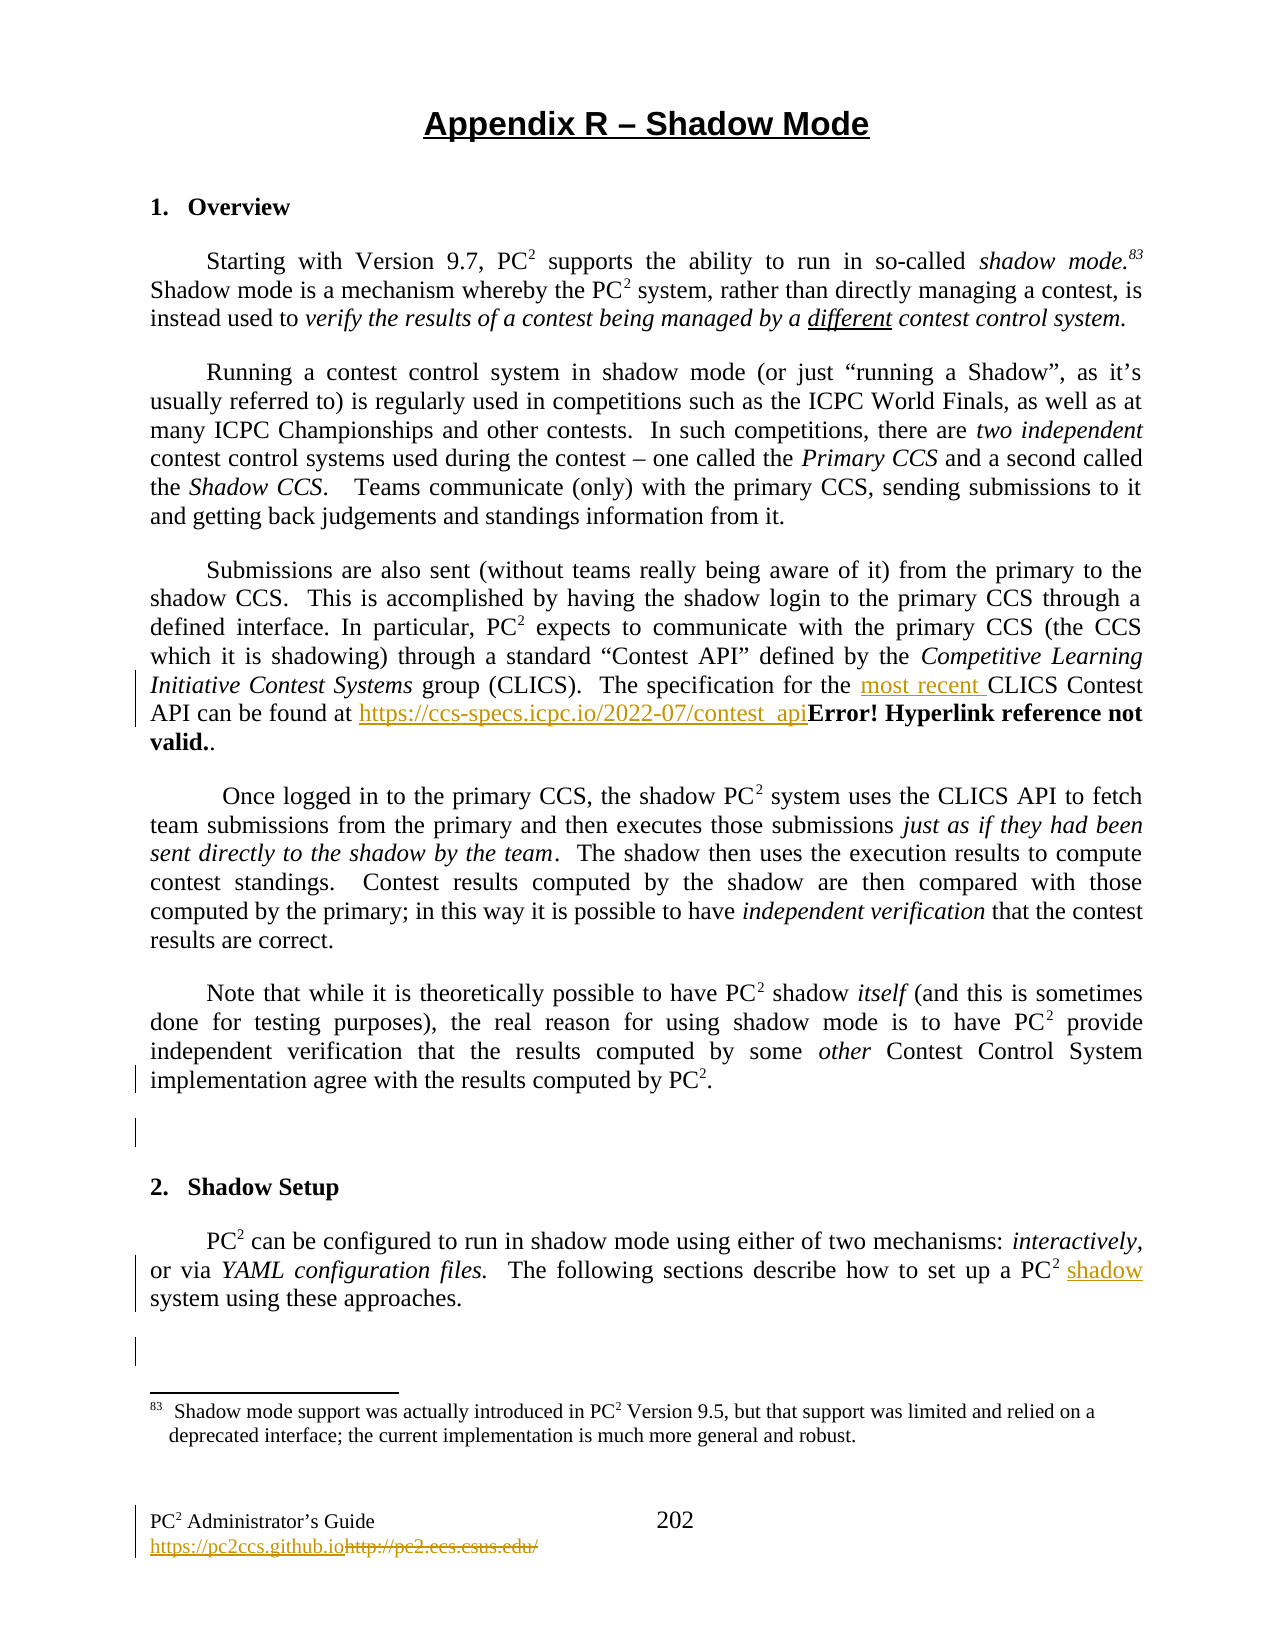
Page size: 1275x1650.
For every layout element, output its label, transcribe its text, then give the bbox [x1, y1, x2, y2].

text PC2 can be configured to run in shadow mode using either of two mechanisms: interactively, or via YAML configuration files. The following sections describe how to set up a PC2 system using these approaches. [150, 1226, 1143, 1312]
text Submissions are also sent (without teams really being aware of it) from the primary to the shadow CCS. This is accomplished by having the shadow login to the primary CCS through a defined interface. In particular, PC2 expects to communicate with the primary CCS (the CCS which it is shadowing) through a standard “Contest API” defined by the Competitive Learning Initiative Contest Systems group (CLICS). The specification for the CLICS Contest API can be found at Error! Hyperlink reference not valid.. [150, 555, 1143, 756]
text Note that while it is theoretically possible to have PC2 shadow itself (and this is sometimes done for testing purposes), the real reason for using shadow mode is to have PC2 provide independent verification that the results computed by some other Contest Control System implementation agree with the results computed by PC2. [150, 978, 1143, 1093]
text Once logged in to the primary CCS, the shadow PC2 system uses the CLICS API to fetch team submissions from the primary and then executes those submissions just as if they had been sent directly to the shadow by the team. The shadow then uses the execution results to compute contest standings. Contest results computed by the shadow are then compared with those computed by the primary; in this way it is possible to have independent verification that the contest results are correct. [150, 781, 1143, 953]
text Starting with Version 9.7, PC2 supports the ability to run in so-called shadow mode. Shadow mode is a mechanism whereby the PC2 system, rather than directly managing a contest, is instead used to verify the results of a contest being managed by a different contest control system. [150, 246, 1143, 332]
text Appendix R – Shadow Mode [150, 104, 1143, 142]
text Running a contest control system in shadow mode (or just “running a Shadow”, as it’s usually referred to) is regularly used in competitions such as the ICPC World Finals, as well as at many ICPC Championships and other contests. In such competitions, there are two independent contest control systems used during the contest – one called the Primary CCS and a second called the Shadow CCS. Teams communicate (only) with the primary CCS, sending submissions to it and getting back judgements and standings information from it. [150, 357, 1143, 530]
list Shadow Setup [150, 1172, 1143, 1201]
list Overview [150, 192, 1143, 221]
